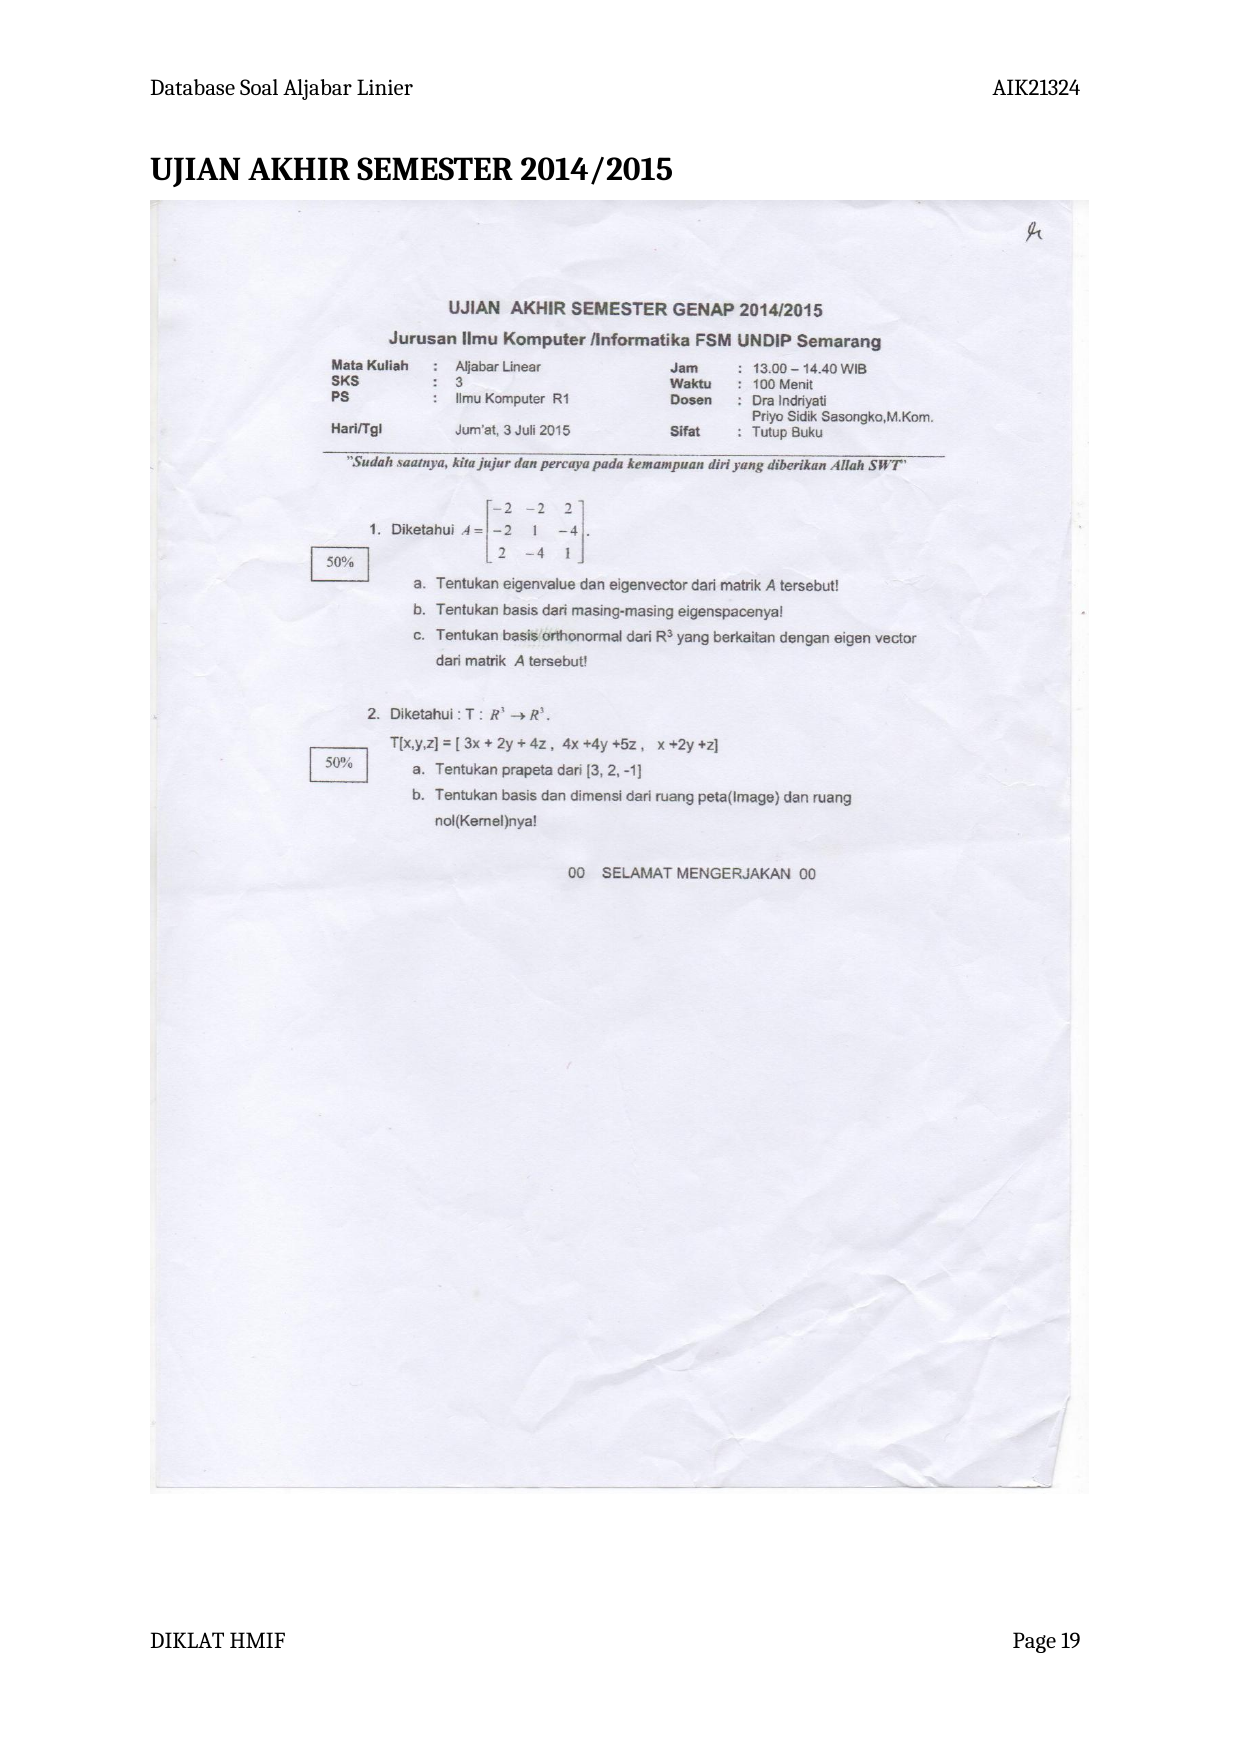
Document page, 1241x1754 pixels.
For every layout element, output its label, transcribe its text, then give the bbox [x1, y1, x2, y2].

picture [150, 200, 1089, 1494]
subtitle UJIAN AKHIR SEMESTER 2014/2015 [150, 150, 1090, 188]
